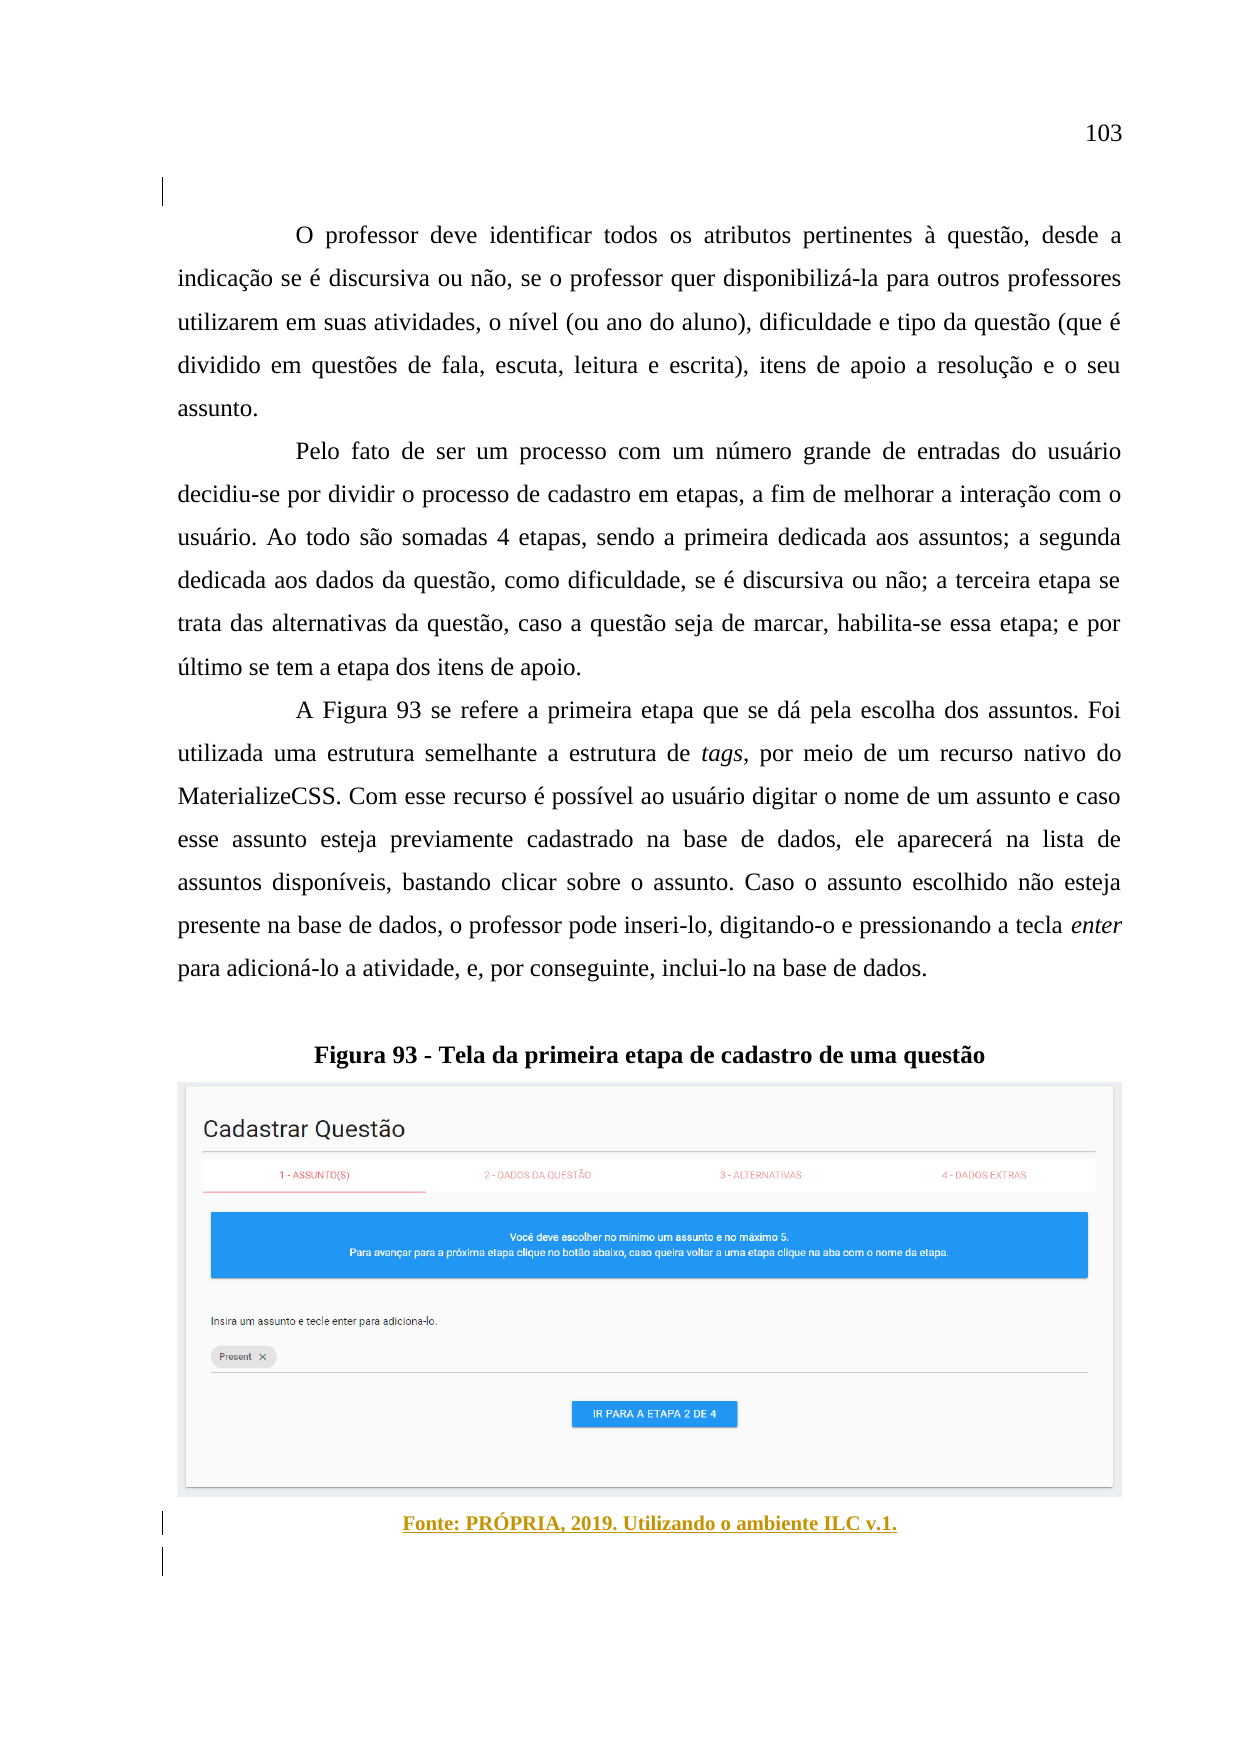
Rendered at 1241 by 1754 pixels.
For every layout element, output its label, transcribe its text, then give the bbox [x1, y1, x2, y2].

text A se refere a primeira etapa que se dá pela escolha dos assuntos. Foi utilizada uma estrutura semelhante a estrutura de tags, por meio de um recurso nativo do MaterializeCSS. Com esse recurso é possível ao usuário digitar o nome de um assunto e caso esse assunto esteja previamente cadastrado na base de dados, ele aparecerá na lista de assuntos disponíveis, bastando clicar sobre o assunto. Caso o assunto escolhido não esteja presente na base de dados, o professor pode inseri-lo, digitando-o e pressionando a tecla enter para adicioná-lo a atividade, e, por conseguinte, inclui-lo na base de dados. [177, 695, 1122, 982]
text Pelo fato de ser um processo com um número grande de entradas do usuário decidiu-se por dividir o processo de cadastro em etapas, a fim de melhorar a interação com o usuário. Ao todo são somadas 4 etapas, sendo a primeira dedicada aos assuntos; a segunda dedicada aos dados da questão, como dificuldade, se é discursiva ou não; a terceira etapa se trata das alternativas da questão, caso a questão seja de marcar, habilita-se essa etapa; e por último se tem a etapa dos itens de apoio. [177, 436, 1122, 680]
picture [177, 1082, 1123, 1497]
text O professor deve identificar todos os atributos pertinentes à questão, desde a indicação se é discursiva ou não, se o professor quer disponibilizá-la para outros professores utilizarem em suas atividades, o nível (ou ano do aluno), dificuldade e tipo da questão (que é dividido em questões de fala, escuta, leitura e escrita), itens de apoio a resolução e o seu assunto. [177, 220, 1122, 422]
